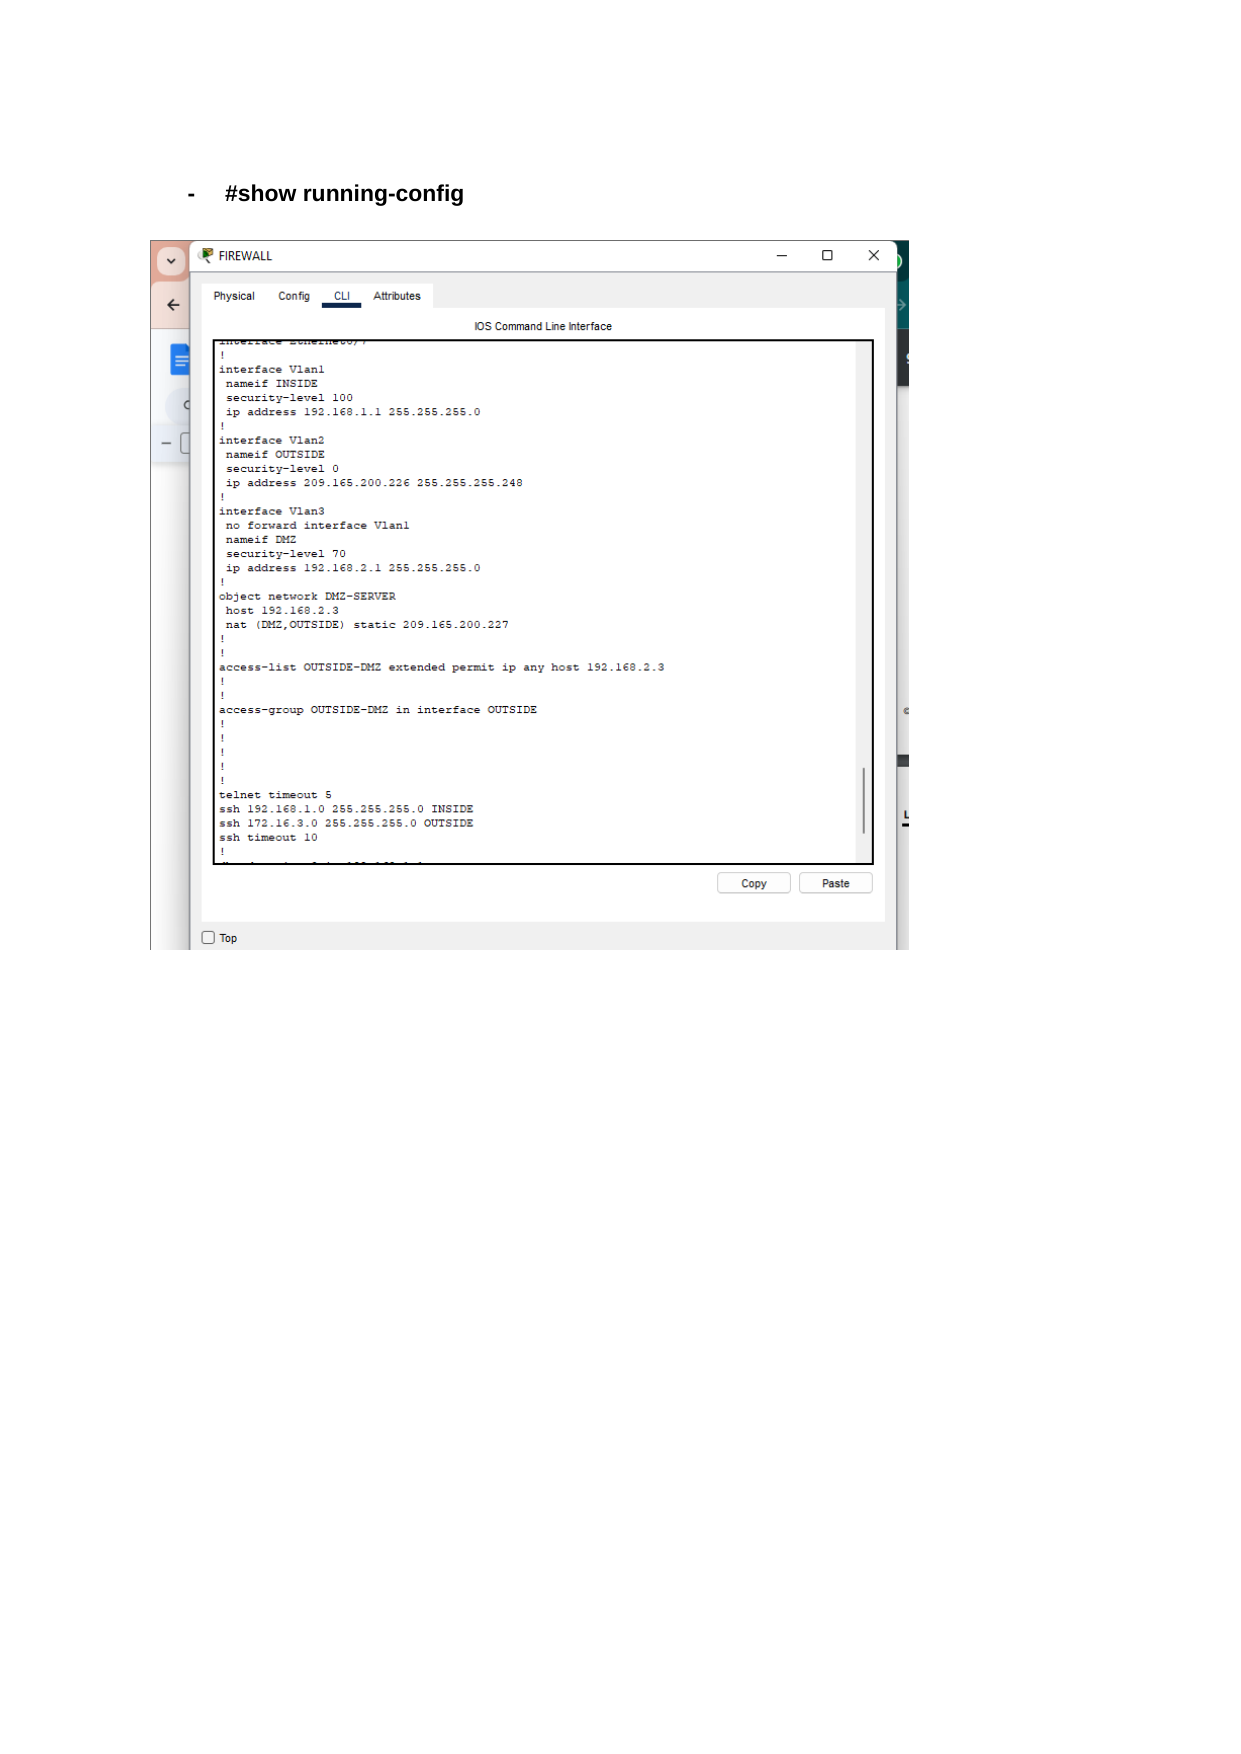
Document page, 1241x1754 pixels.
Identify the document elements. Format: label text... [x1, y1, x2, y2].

picture [150, 240, 909, 950]
list #show running-config [187, 180, 1090, 207]
